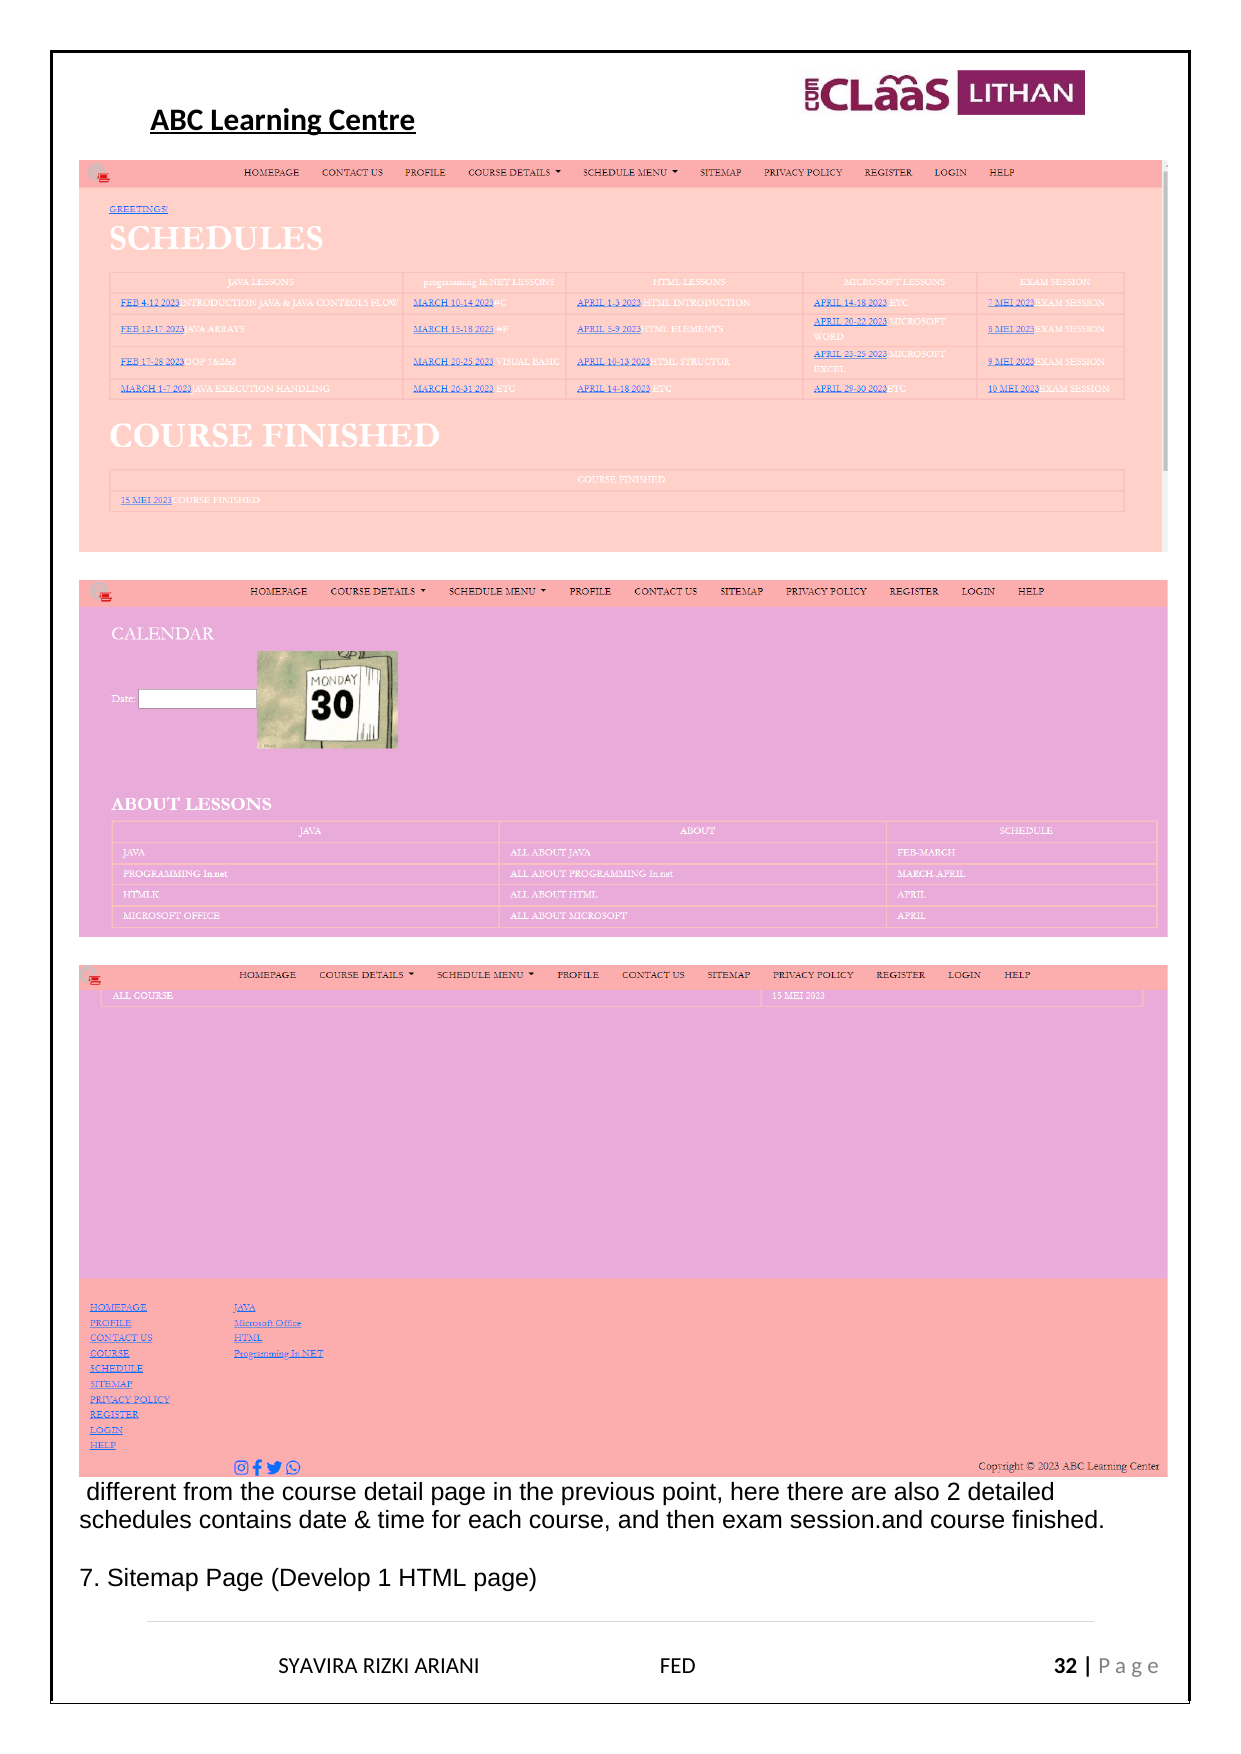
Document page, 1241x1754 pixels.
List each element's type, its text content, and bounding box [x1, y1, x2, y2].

text different from the course detail page in the previous point, here there are also 2 detailed schedules contains date & time for each course, and then exam session.and course finished. [79, 1477, 1167, 1534]
text 7. Sitemap Page (Develop 1 HTML page) [79, 1563, 1167, 1592]
picture [79, 965, 1168, 1477]
picture [79, 160, 1168, 552]
picture [79, 580, 1168, 937]
picture [150, 70, 1095, 132]
picture [157, 114, 162, 122]
